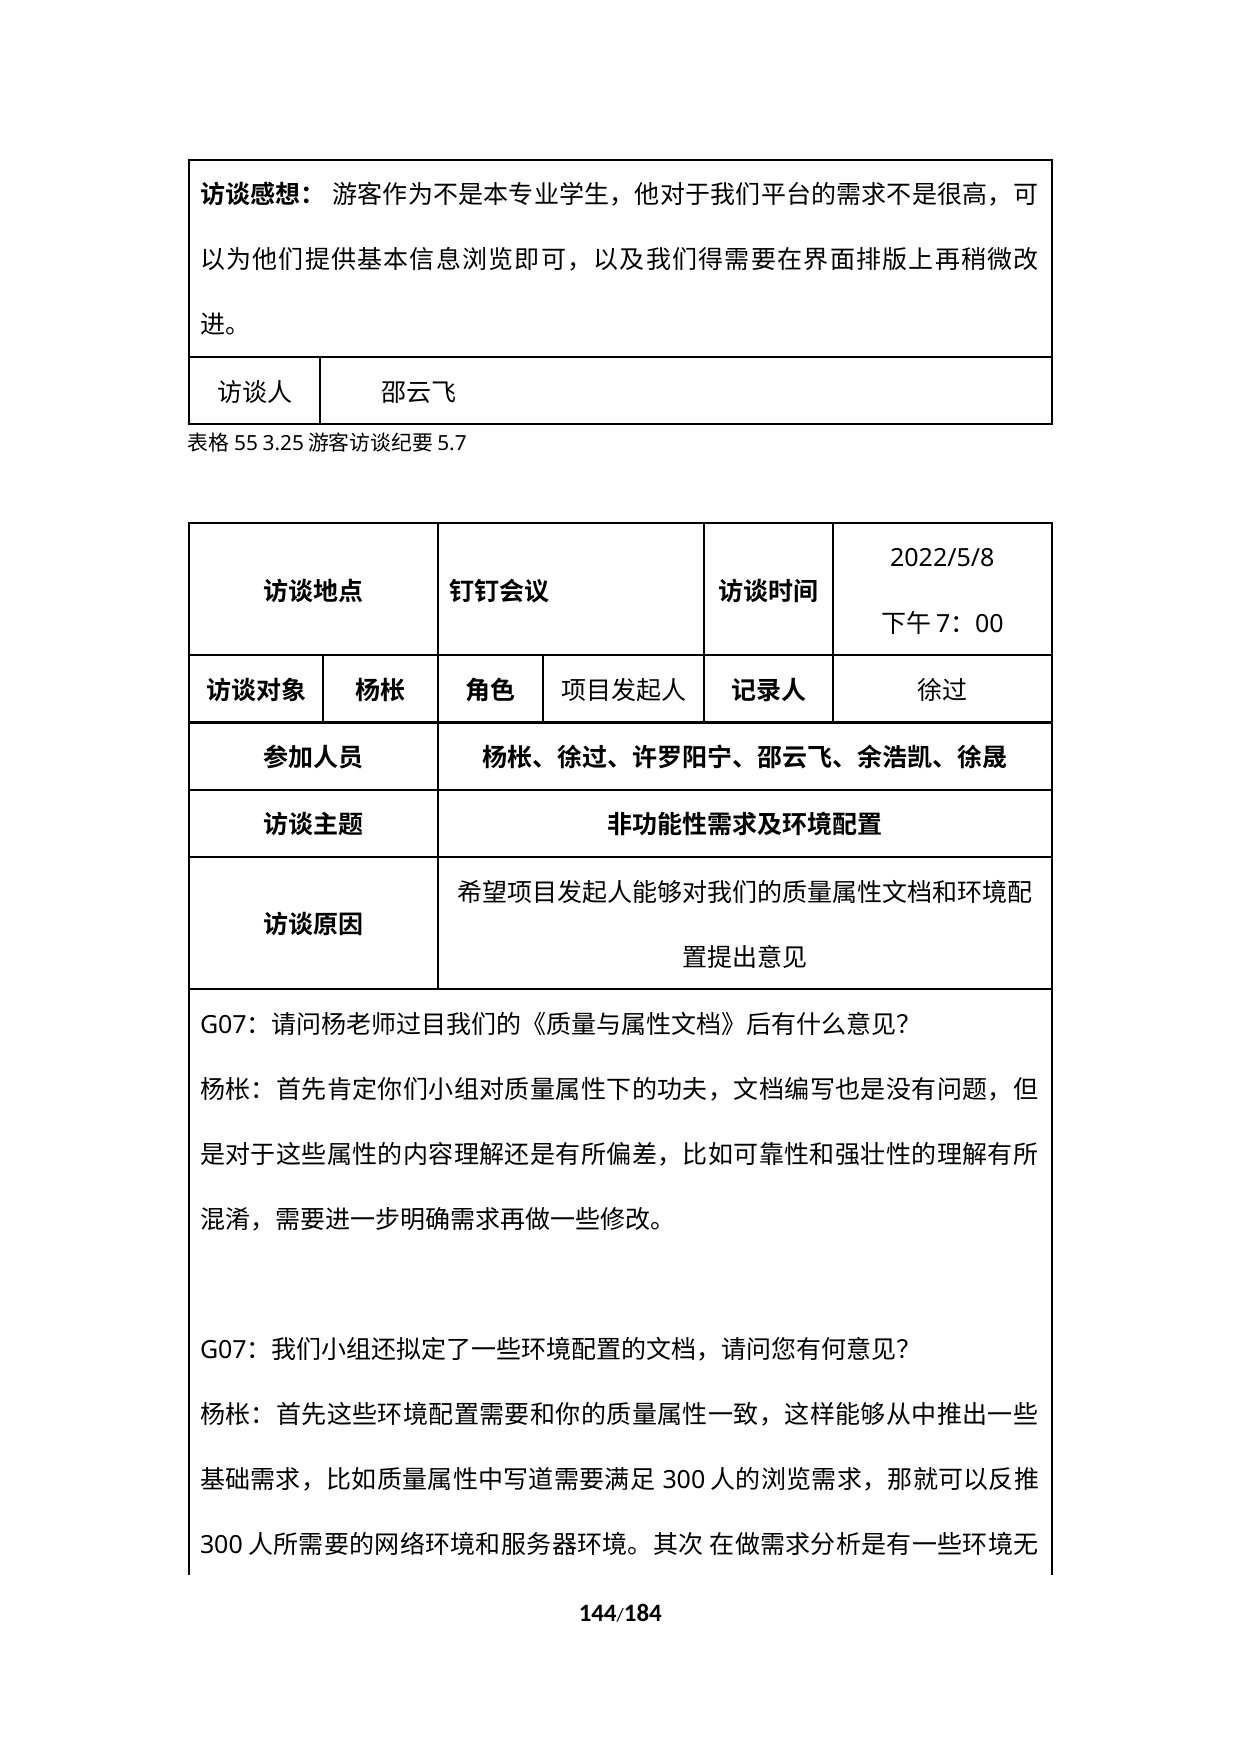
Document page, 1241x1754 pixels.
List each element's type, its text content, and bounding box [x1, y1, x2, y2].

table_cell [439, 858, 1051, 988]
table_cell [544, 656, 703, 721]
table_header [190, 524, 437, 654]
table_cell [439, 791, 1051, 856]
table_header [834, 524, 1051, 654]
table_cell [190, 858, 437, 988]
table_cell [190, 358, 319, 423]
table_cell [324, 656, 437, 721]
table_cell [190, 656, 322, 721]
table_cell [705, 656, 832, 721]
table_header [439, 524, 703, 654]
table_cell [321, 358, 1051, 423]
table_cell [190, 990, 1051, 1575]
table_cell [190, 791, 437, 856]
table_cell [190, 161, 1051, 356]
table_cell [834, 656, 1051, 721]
text 表格 55 3.25游客访谈纪要5.7 [187, 425, 1053, 457]
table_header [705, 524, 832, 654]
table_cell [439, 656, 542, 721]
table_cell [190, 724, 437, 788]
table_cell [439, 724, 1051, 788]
